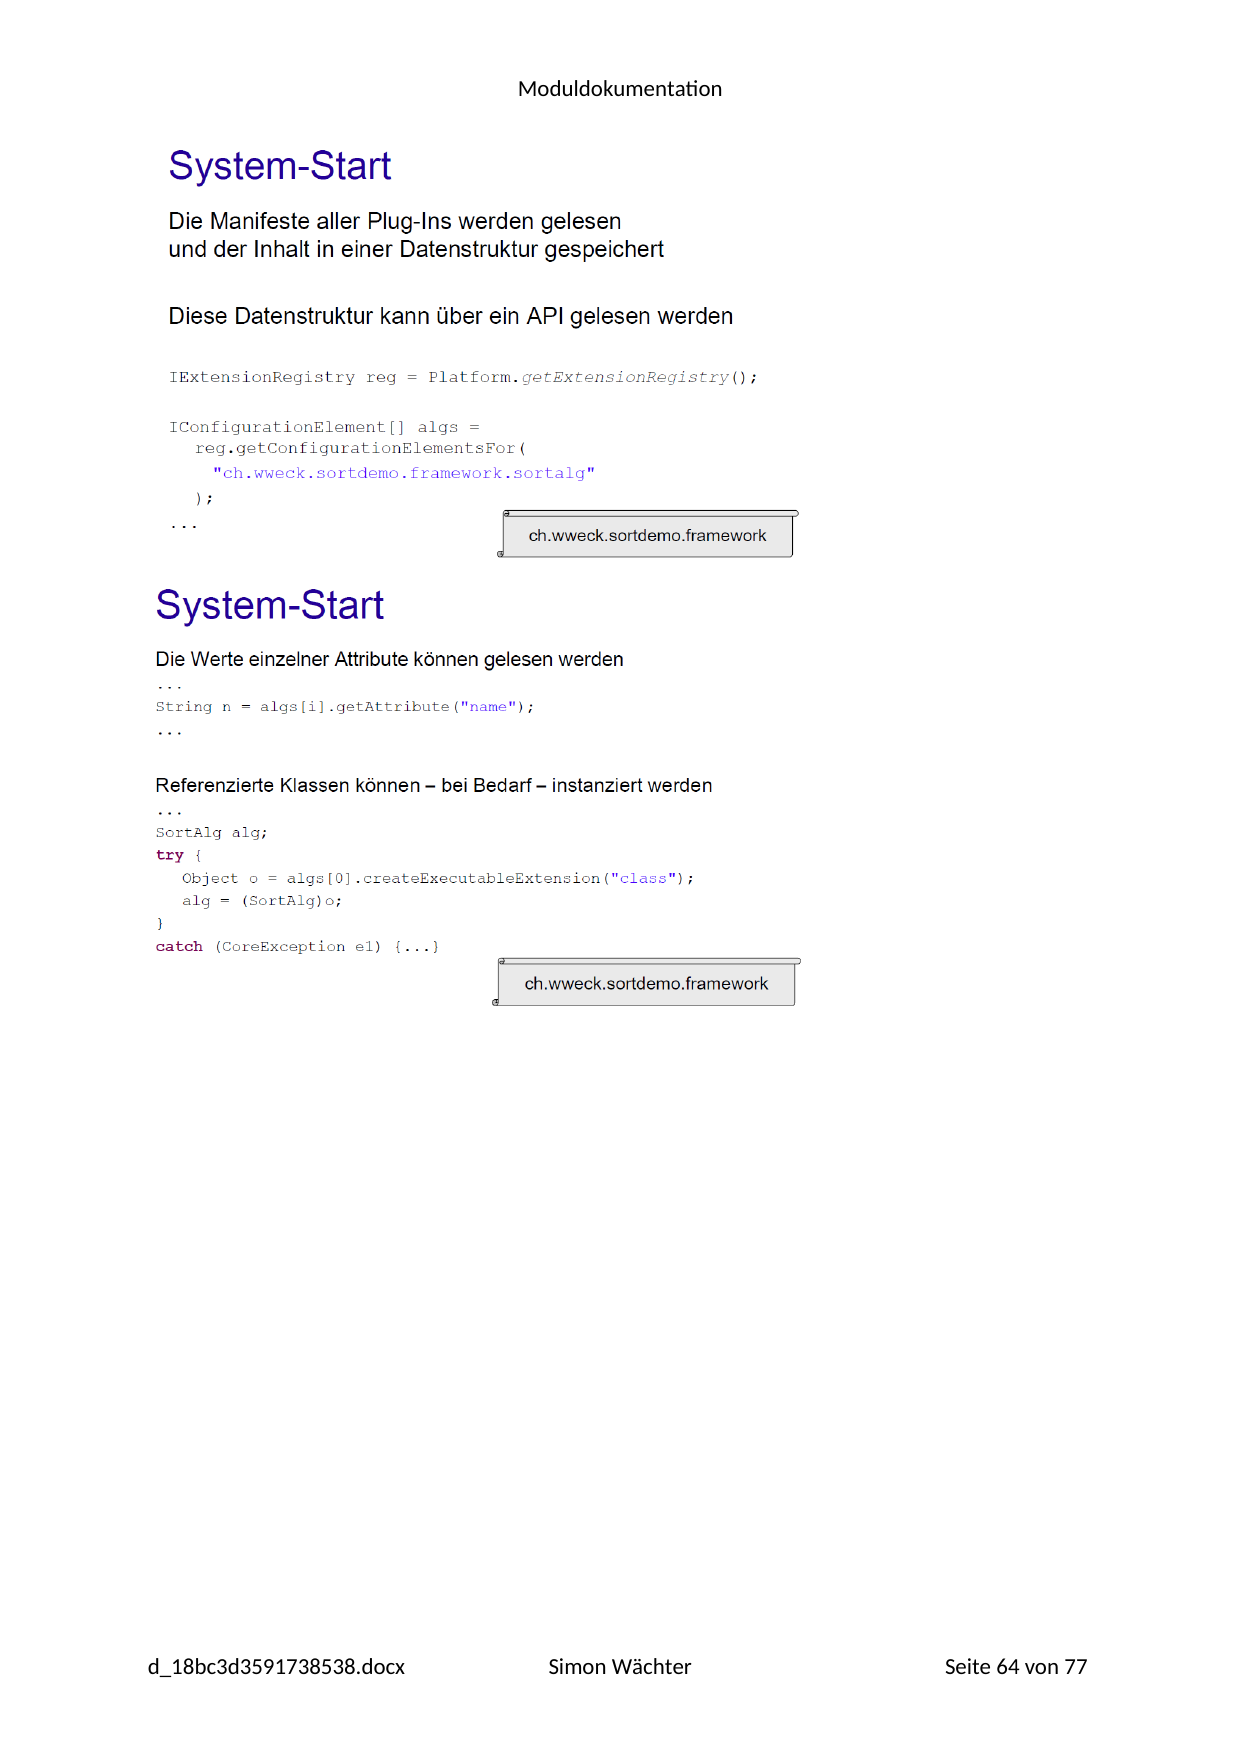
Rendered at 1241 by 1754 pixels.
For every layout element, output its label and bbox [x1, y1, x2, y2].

picture [147, 584, 804, 1013]
picture [147, 147, 802, 566]
